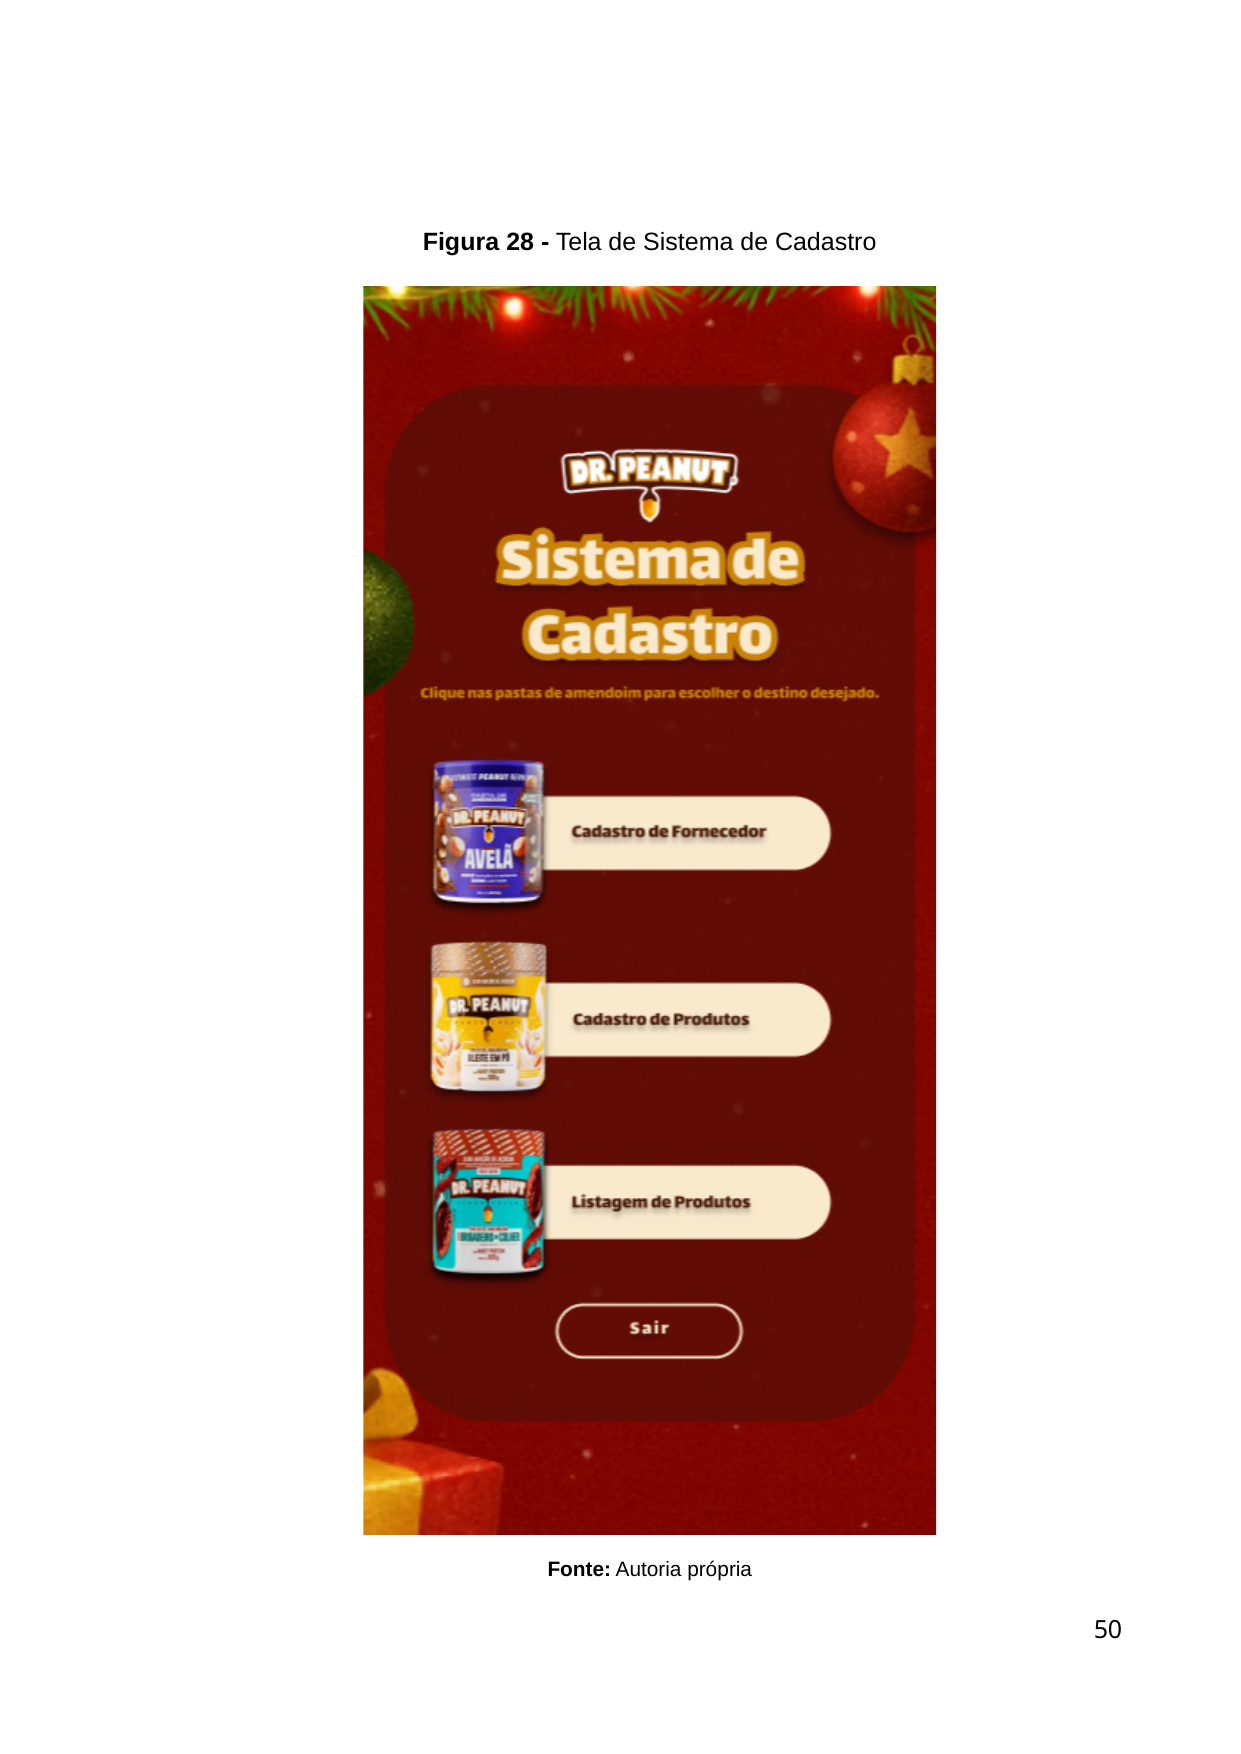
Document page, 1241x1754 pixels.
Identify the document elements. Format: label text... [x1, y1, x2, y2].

text Fonte: Autoria própria [177, 1557, 1122, 1581]
picture [363, 286, 937, 1535]
text Figura 28 - Tela de Sistema de Cadastro [177, 226, 1122, 255]
